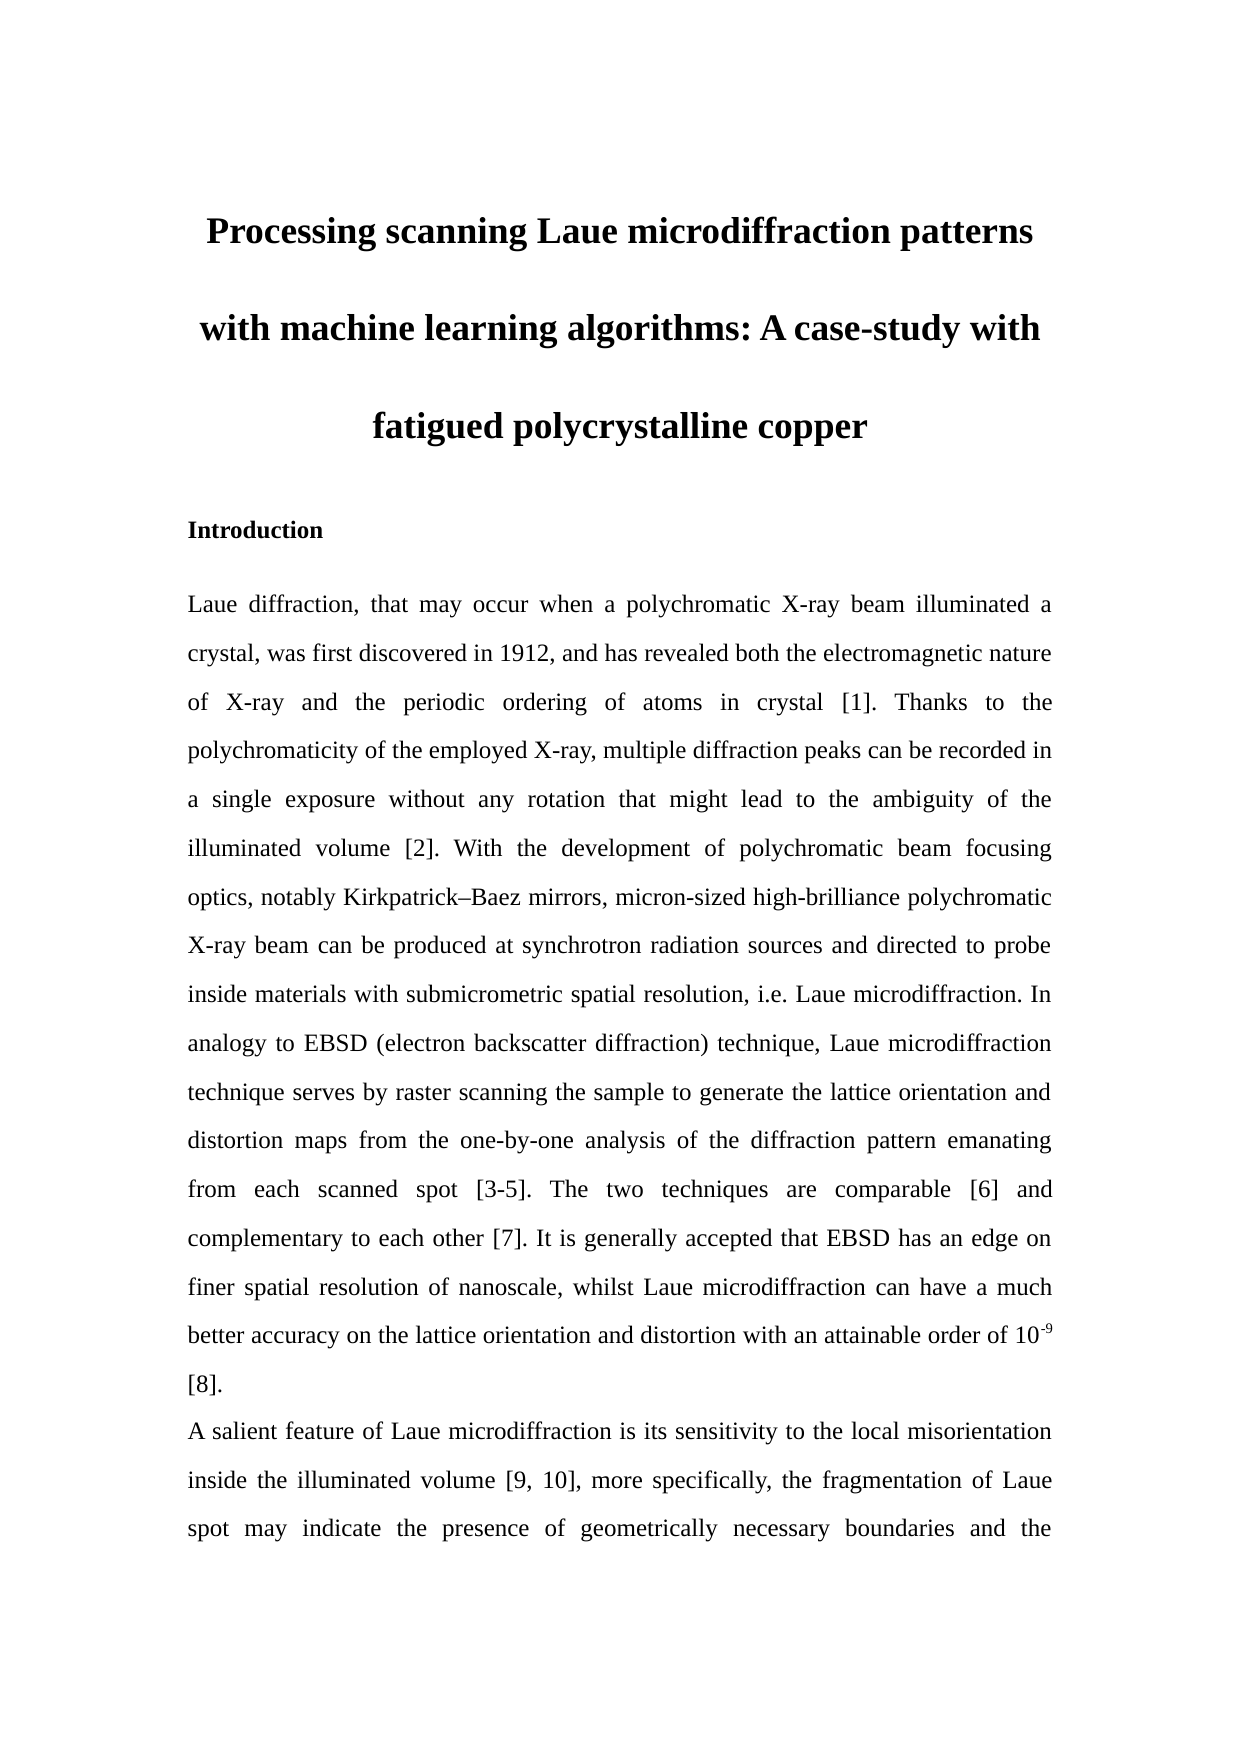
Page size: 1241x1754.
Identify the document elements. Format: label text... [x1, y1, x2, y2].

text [187, 1414, 1053, 1544]
text Laue diffraction, that may occur when a polychromatic X-ray beam illuminated a crystal, was first discovered in 1912, and has revealed both the electromagnetic nature of X-ray and the periodic ordering of atoms in crystal [1]. Thanks to the polychromaticity of the employed X-ray, multiple diffraction peaks can be recorded in a single exposure without any rotation that might lead to the ambiguity of the illuminated volume [2]. With the development of polychromatic beam focusing optics, notably Kirkpatrick–Baez mirrors, micron-sized high-brilliance polychromatic X-ray beam can be produced at synchrotron radiation sources and directed to probe inside materials with submicrometric spatial resolution, i.e. Laue microdiffraction. In analogy to EBSD (electron backscatter diffraction) technique, Laue microdiffraction technique serves by raster scanning the sample to generate the lattice orientation and distortion maps from the one-by-one analysis of the diffraction pattern emanating from each scanned spot [3-5]. The two techniques are comparable [6] and complementary to each other [7]. It is generally accepted that EBSD has an edge on finer spatial resolution of nanoscale, whilst Laue microdiffraction can have a much better accuracy on the lattice orientation and distortion with an attainable order of 10-9 [8]. [187, 587, 1053, 1400]
subtitle Processing scanning Laue microdiffraction patterns with machine learning algorithms: A case-study with fatigued polycrystalline copper [187, 197, 1053, 457]
subtitle Introduction [187, 513, 1053, 546]
